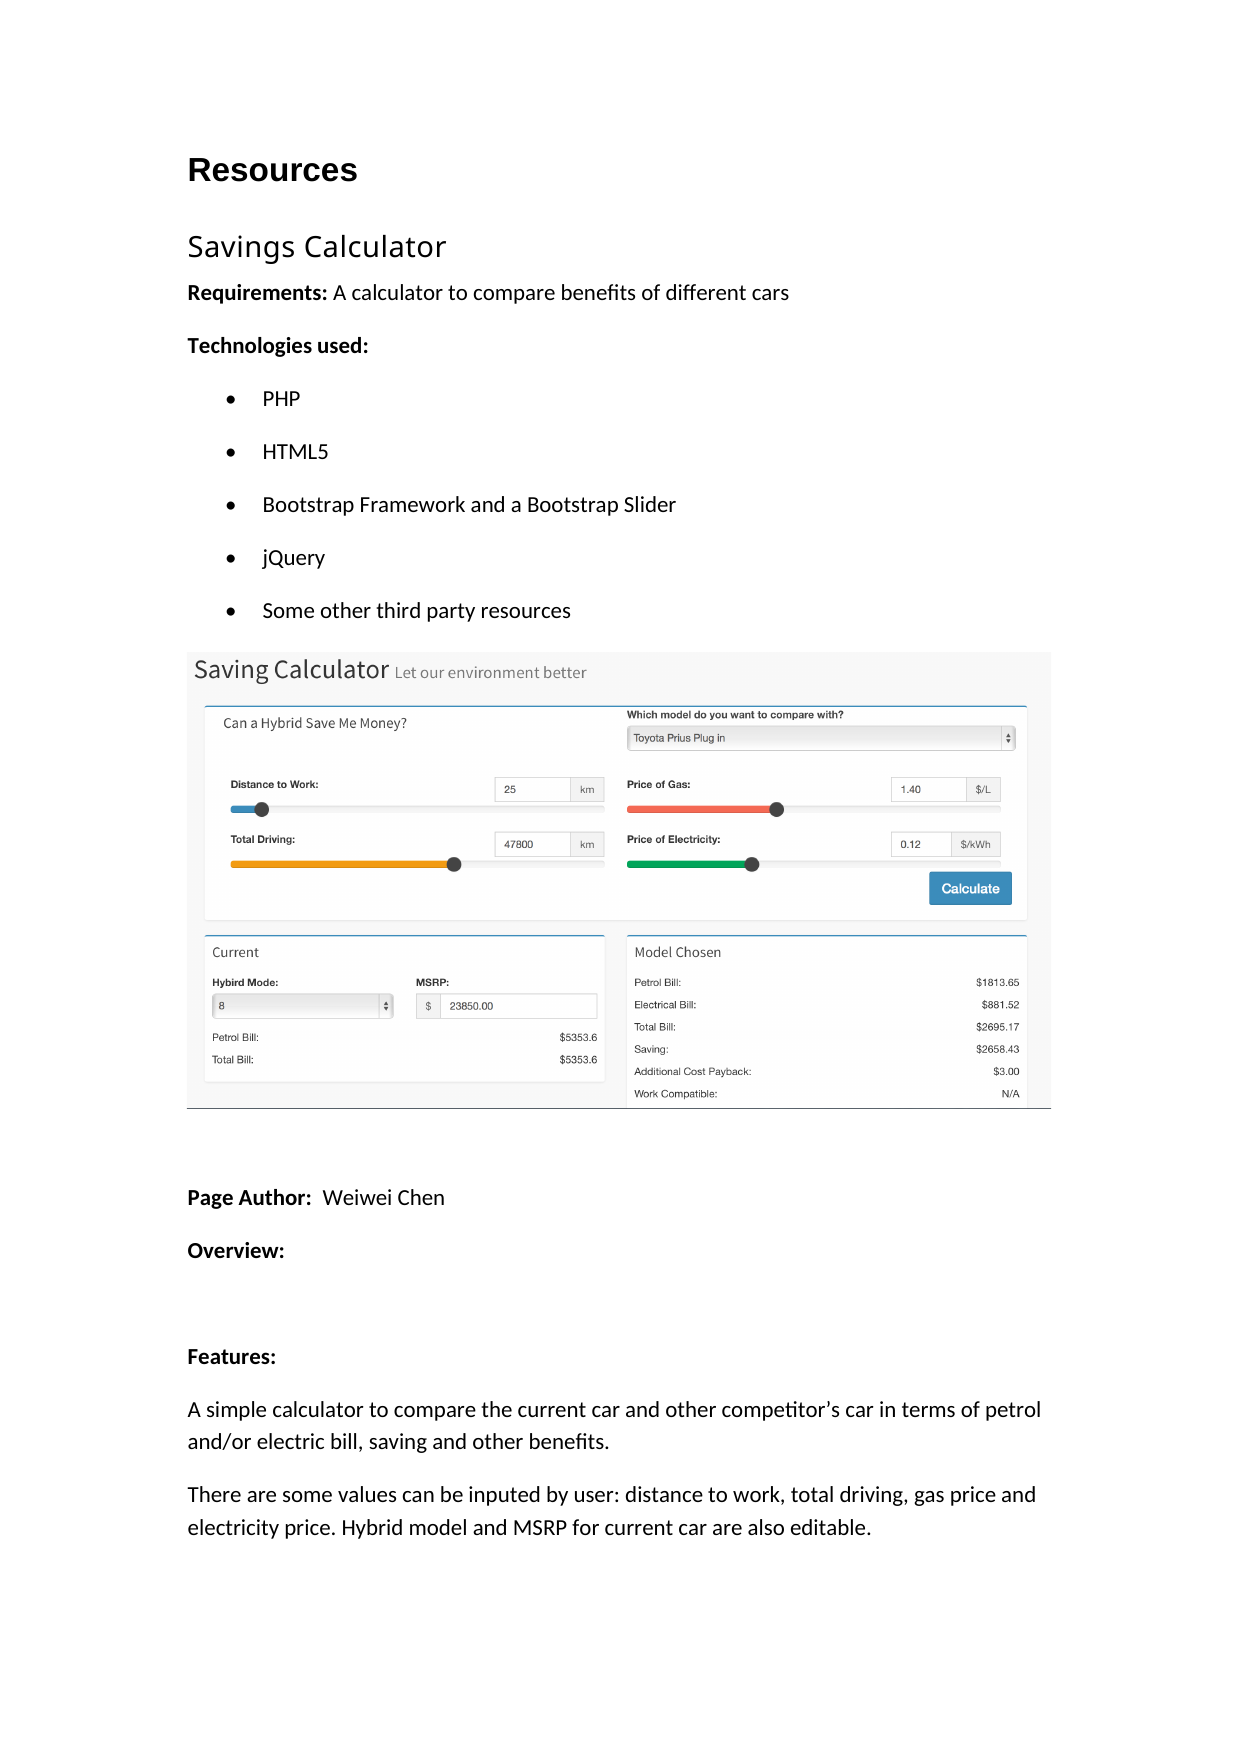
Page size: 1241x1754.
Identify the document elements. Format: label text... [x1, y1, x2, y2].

text Technologies used: [187, 331, 1053, 359]
list HTML5 [225, 437, 1053, 465]
text A simple calculator to compare the current car and other competitor’s car in terms of petrol and/or electric bill, saving and other benefits. [187, 1395, 1053, 1456]
list Bootstrap Framework and a Bootstrap Slider [225, 490, 1053, 518]
text Overview: [187, 1236, 1053, 1264]
text Requirements: A calculator to compare benefits of different cars [187, 278, 1053, 306]
text There are some values can be inputed by user: distance to work, total driving, gas price and electricity price. Hybrid model and MSRP for current car are also editable. [187, 1481, 1053, 1541]
subtitle Resources [187, 150, 1053, 188]
list PHP [225, 384, 1053, 412]
text Features: [187, 1342, 1053, 1370]
subtitle Savings Calculator [187, 226, 1053, 266]
list jQuery [225, 543, 1053, 571]
list Some other third party resources [225, 596, 1053, 624]
picture [186, 652, 1052, 1109]
